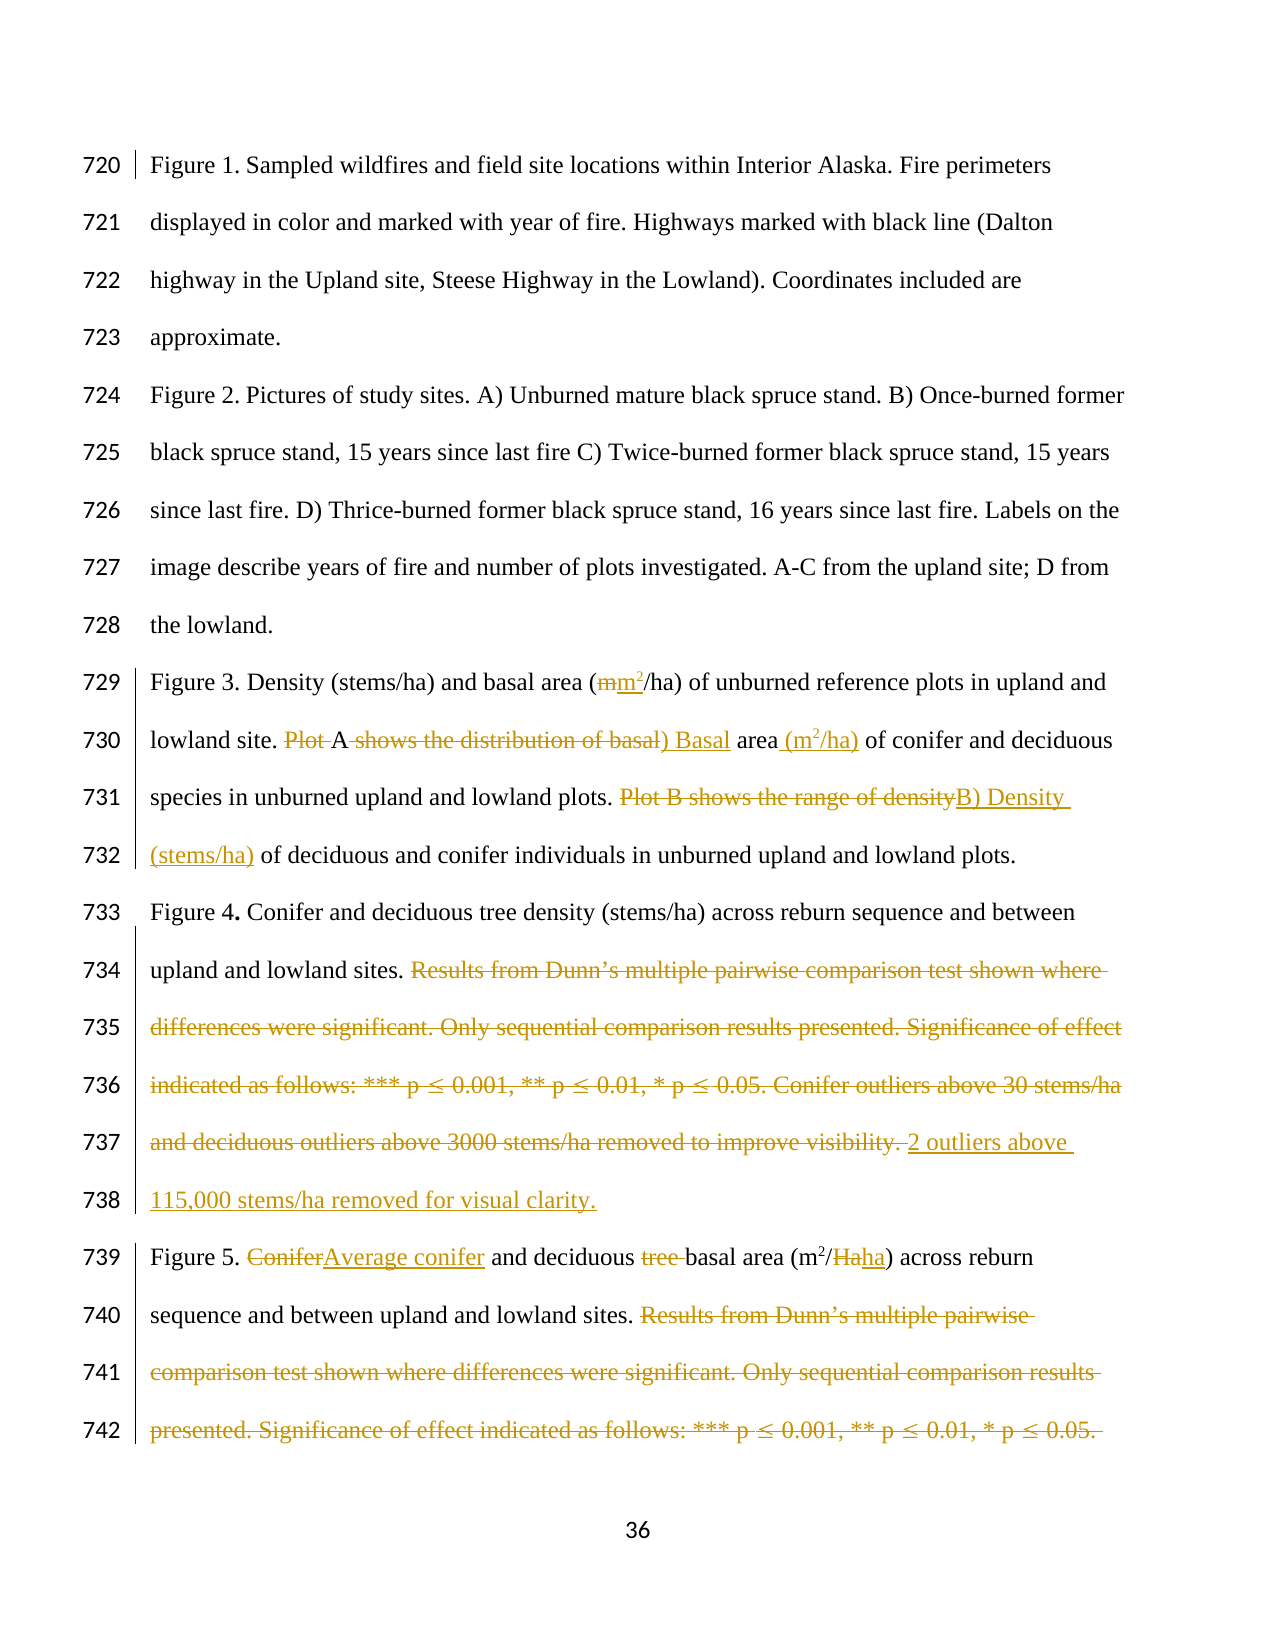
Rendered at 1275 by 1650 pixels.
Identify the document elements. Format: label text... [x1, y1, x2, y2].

text Figure 1. Sampled wildfires and field site locations within Interior Alaska. Fire perimeters displayed in color and marked with year of fire. Highways marked with black line (Dalton highway in the Upland site, Steese Highway in the Lowland). Coordinates included are approximate. [150, 150, 1125, 351]
text Figure 4. Conifer and deciduous tree density (stems/ha) across reburn sequence and between upland and lowland sites. [150, 897, 1125, 1214]
text Figure 2. Pictures of study sites. A) Unburned mature black spruce stand. B) Once-burned former black spruce stand, 15 years since last fire C) Twice-burned former black spruce stand, 15 years since last fire. D) Thrice-burned former black spruce stand, 16 years since last fire. Labels on the image describe years of fire and number of plots investigated. A-C from the upland site; D from the lowland. [150, 380, 1125, 639]
text Figure 3. Density (stems/ha) and basal area (/ha) of unburned reference plots in upland and lowland site. A area of conifer and deciduous species in unburned upland and lowland plots. of deciduous and conifer individuals in unburned upland and lowland plots. [150, 667, 1125, 869]
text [150, 1242, 1125, 1444]
